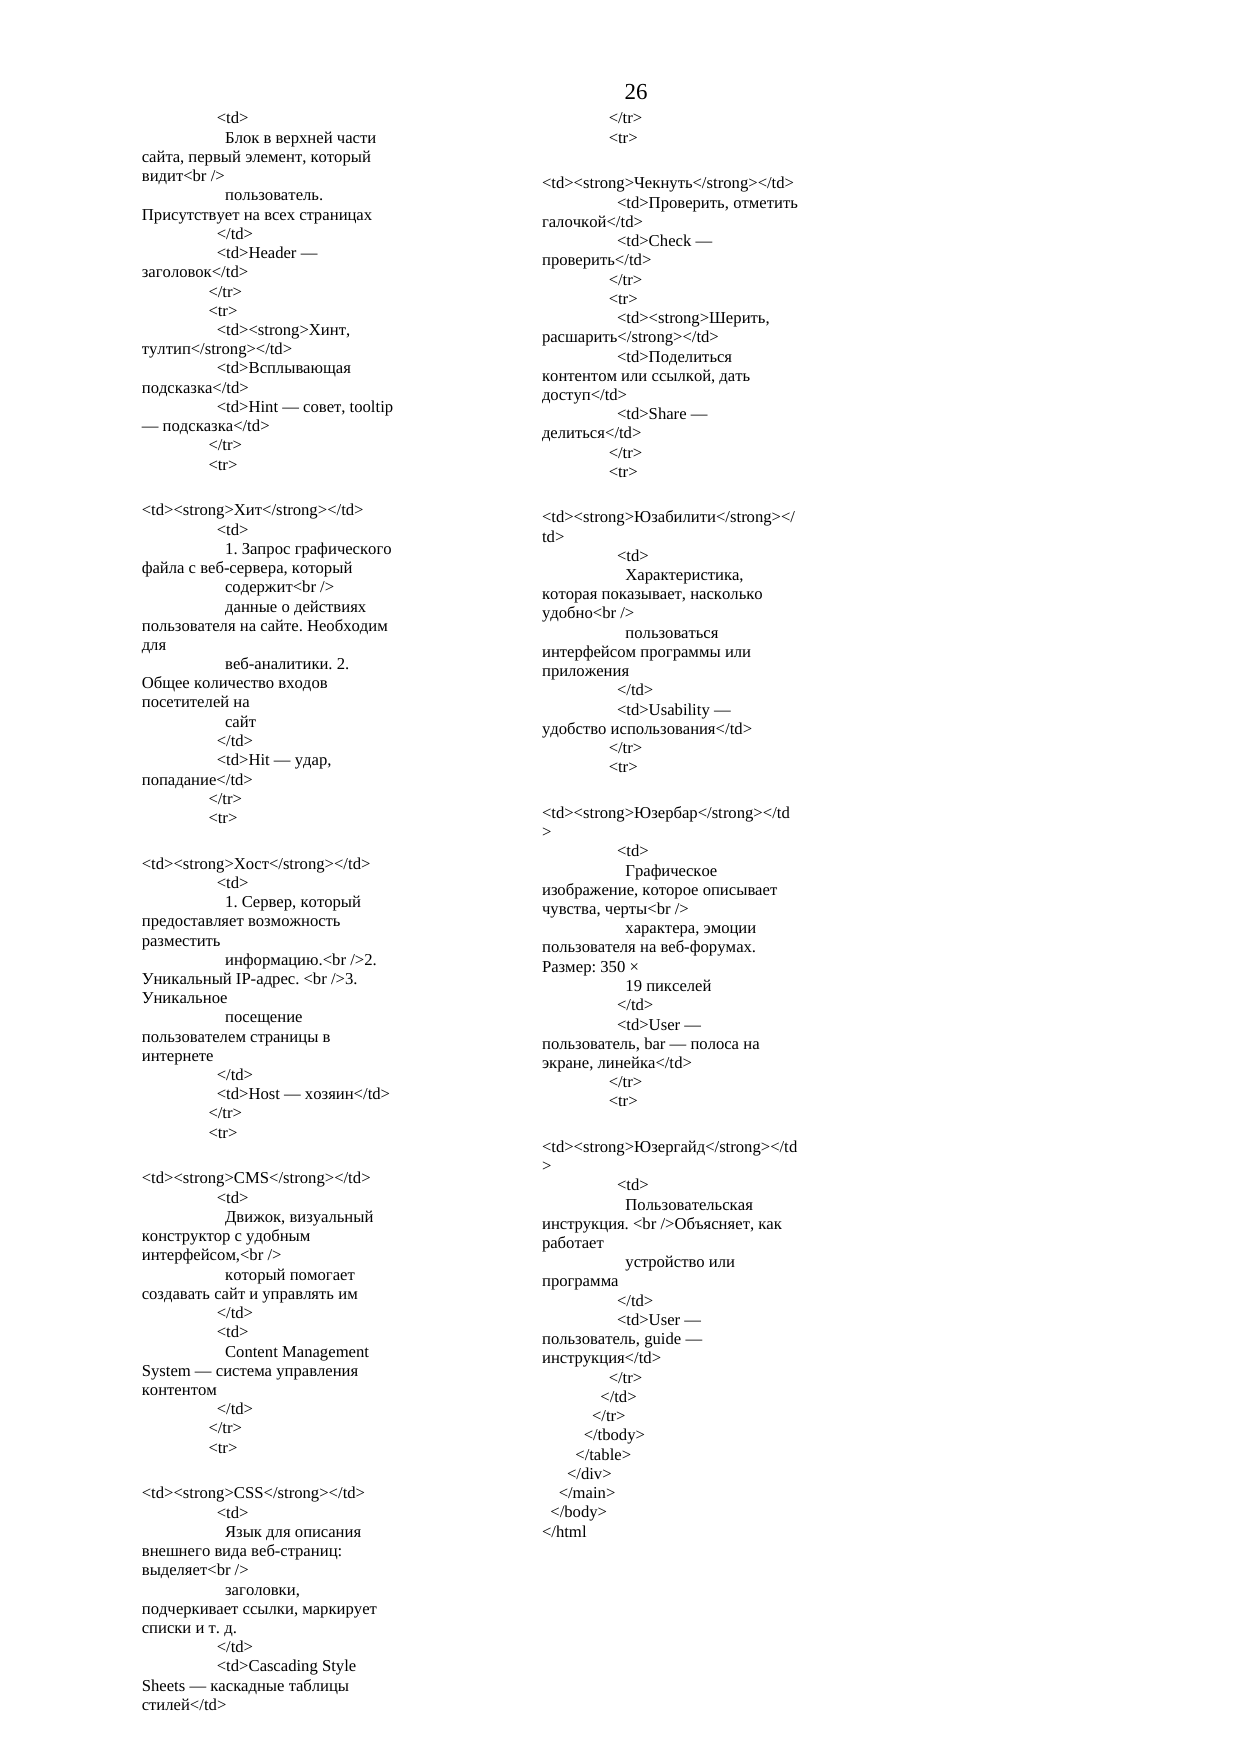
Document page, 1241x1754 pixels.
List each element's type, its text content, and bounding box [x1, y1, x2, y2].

text <td>Header — заголовок</td> [142, 243, 398, 281]
text </div> [542, 1464, 798, 1483]
text </td> [142, 731, 398, 750]
text сайт [142, 712, 398, 731]
text </tr> [542, 1072, 798, 1091]
text </main> [542, 1483, 798, 1502]
text <td> [142, 1187, 398, 1207]
text Content Management System — система управления контентом [142, 1341, 398, 1399]
text </tr> [142, 1418, 398, 1437]
text <tr> [542, 128, 798, 147]
text <td>Cascading Style Sheets — каскадные таблицы стилей</td> [142, 1656, 398, 1714]
text </tr> [542, 442, 798, 462]
text Блок в верхней части сайта, первый элемент, который видит<br /> [142, 128, 398, 185]
text <td><strong>Хит</strong></td> [142, 474, 398, 519]
text <tr> [542, 757, 798, 776]
text <td>Check — проверить</td> [542, 231, 798, 269]
text 1. Запрос графического файла с веб-сервера, который [142, 539, 398, 577]
text данные о действиях пользователя на сайте. Необходим для [142, 596, 398, 654]
text </html [542, 1522, 798, 1541]
text <td>Hit — удар, попадание</td> [142, 750, 398, 788]
text </td> [542, 1387, 798, 1406]
text <tr> [542, 1091, 798, 1110]
text </td> [142, 1065, 398, 1084]
text <td><strong>Юзербар</strong></td> [542, 776, 798, 841]
text </table> [542, 1444, 798, 1464]
text который помогает создавать сайт и управлять им [142, 1264, 398, 1303]
text </td> [542, 995, 798, 1014]
text <td>Host — хозяин</td> [142, 1084, 398, 1103]
text </tr> [542, 269, 798, 288]
text <td><strong>Шерить, расшарить</strong></td> [542, 308, 798, 346]
text <td>Всплывающая подсказка</td> [142, 358, 398, 397]
text <td>User — пользователь, guide — инструкция</td> [542, 1310, 798, 1367]
text характера, эмоции пользователя на веб-форумах. Размер: 350 × [542, 918, 798, 976]
text 1. Сервер, который предоставляет возможность разместить [142, 892, 398, 949]
text <tr> [142, 1123, 398, 1142]
text Характеристика, которая показывает, насколько удобно<br /> [542, 565, 798, 622]
text </tr> [142, 281, 398, 301]
text пользователь. Присутствует на всех страницах [142, 185, 398, 223]
text информацию.<br />2. Уникальный IP-адрес. <br />3. Уникальное [142, 949, 398, 1007]
text </tr> [142, 788, 398, 808]
text посещение пользователем страницы в интернете [142, 1007, 398, 1065]
text <td> [542, 841, 798, 860]
text </td> [142, 1303, 398, 1322]
text <td><strong>Чекнуть</strong></td> [542, 147, 798, 192]
text </td> [142, 1637, 398, 1656]
text 19 пикселей [542, 976, 798, 995]
text <td><strong>Хост</strong></td> [142, 827, 398, 873]
text <td> [542, 1175, 798, 1194]
text </tr> [542, 1406, 798, 1425]
text веб-аналитики. 2. Общее количество входов посетителей на [142, 654, 398, 711]
text </td> [142, 224, 398, 243]
text заголовки, подчеркивает ссылки, маркирует списки и т. д. [142, 1579, 398, 1637]
text <td><strong>CMS</strong></td> [142, 1142, 398, 1187]
text <td><strong>Юзабилити</strong></td> [542, 481, 798, 546]
text <td> [142, 108, 398, 127]
text </tbody> [542, 1425, 798, 1444]
text </tr> [542, 738, 798, 757]
text </tr> [142, 435, 398, 454]
text </td> [542, 1291, 798, 1310]
text <td>Share — делиться</td> [542, 404, 798, 442]
text <td>Поделиться контентом или ссылкой, дать доступ</td> [542, 346, 798, 404]
text <tr> [142, 301, 398, 320]
text устройство или программа [542, 1252, 798, 1290]
text <td>Usability — удобство использования</td> [542, 699, 798, 738]
text <td> [142, 873, 398, 892]
text <tr> [142, 454, 398, 474]
text <td> [542, 546, 798, 565]
text <td> [142, 1502, 398, 1522]
text <td>User — пользователь, bar — полоса на экране, линейка</td> [542, 1014, 798, 1072]
text <tr> [142, 808, 398, 827]
text <tr> [542, 462, 798, 481]
text <tr> [142, 1437, 398, 1457]
text Пользовательская инструкция. <br />Объясняет, как работает [542, 1194, 798, 1252]
text пользоваться интерфейсом программы или приложения [542, 623, 798, 680]
text </tr> [542, 1367, 798, 1387]
text <td> [142, 1322, 398, 1341]
text <td><strong>Хинт, тултип</strong></td> [142, 320, 398, 358]
text Язык для описания внешнего вида веб-страниц: выделяет<br /> [142, 1522, 398, 1579]
text </td> [542, 680, 798, 699]
text <td> [142, 519, 398, 538]
text <tr> [542, 289, 798, 308]
text </td> [142, 1399, 398, 1418]
text содержит<br /> [142, 577, 398, 596]
text <td><strong>CSS</strong></td> [142, 1457, 398, 1502]
text Графическое изображение, которое описывает чувства, черты<br /> [542, 861, 798, 918]
text Движок, визуальный конструктор с удобным интерфейсом,<br /> [142, 1207, 398, 1264]
text <td>Проверить, отметить галочкой</td> [542, 192, 798, 231]
text <td>Hint — совет, tooltip — подсказка</td> [142, 397, 398, 435]
text <td><strong>Юзергайд</strong></td> [542, 1110, 798, 1175]
text </tr> [542, 108, 798, 127]
text </tr> [142, 1103, 398, 1122]
text </body> [542, 1502, 798, 1521]
